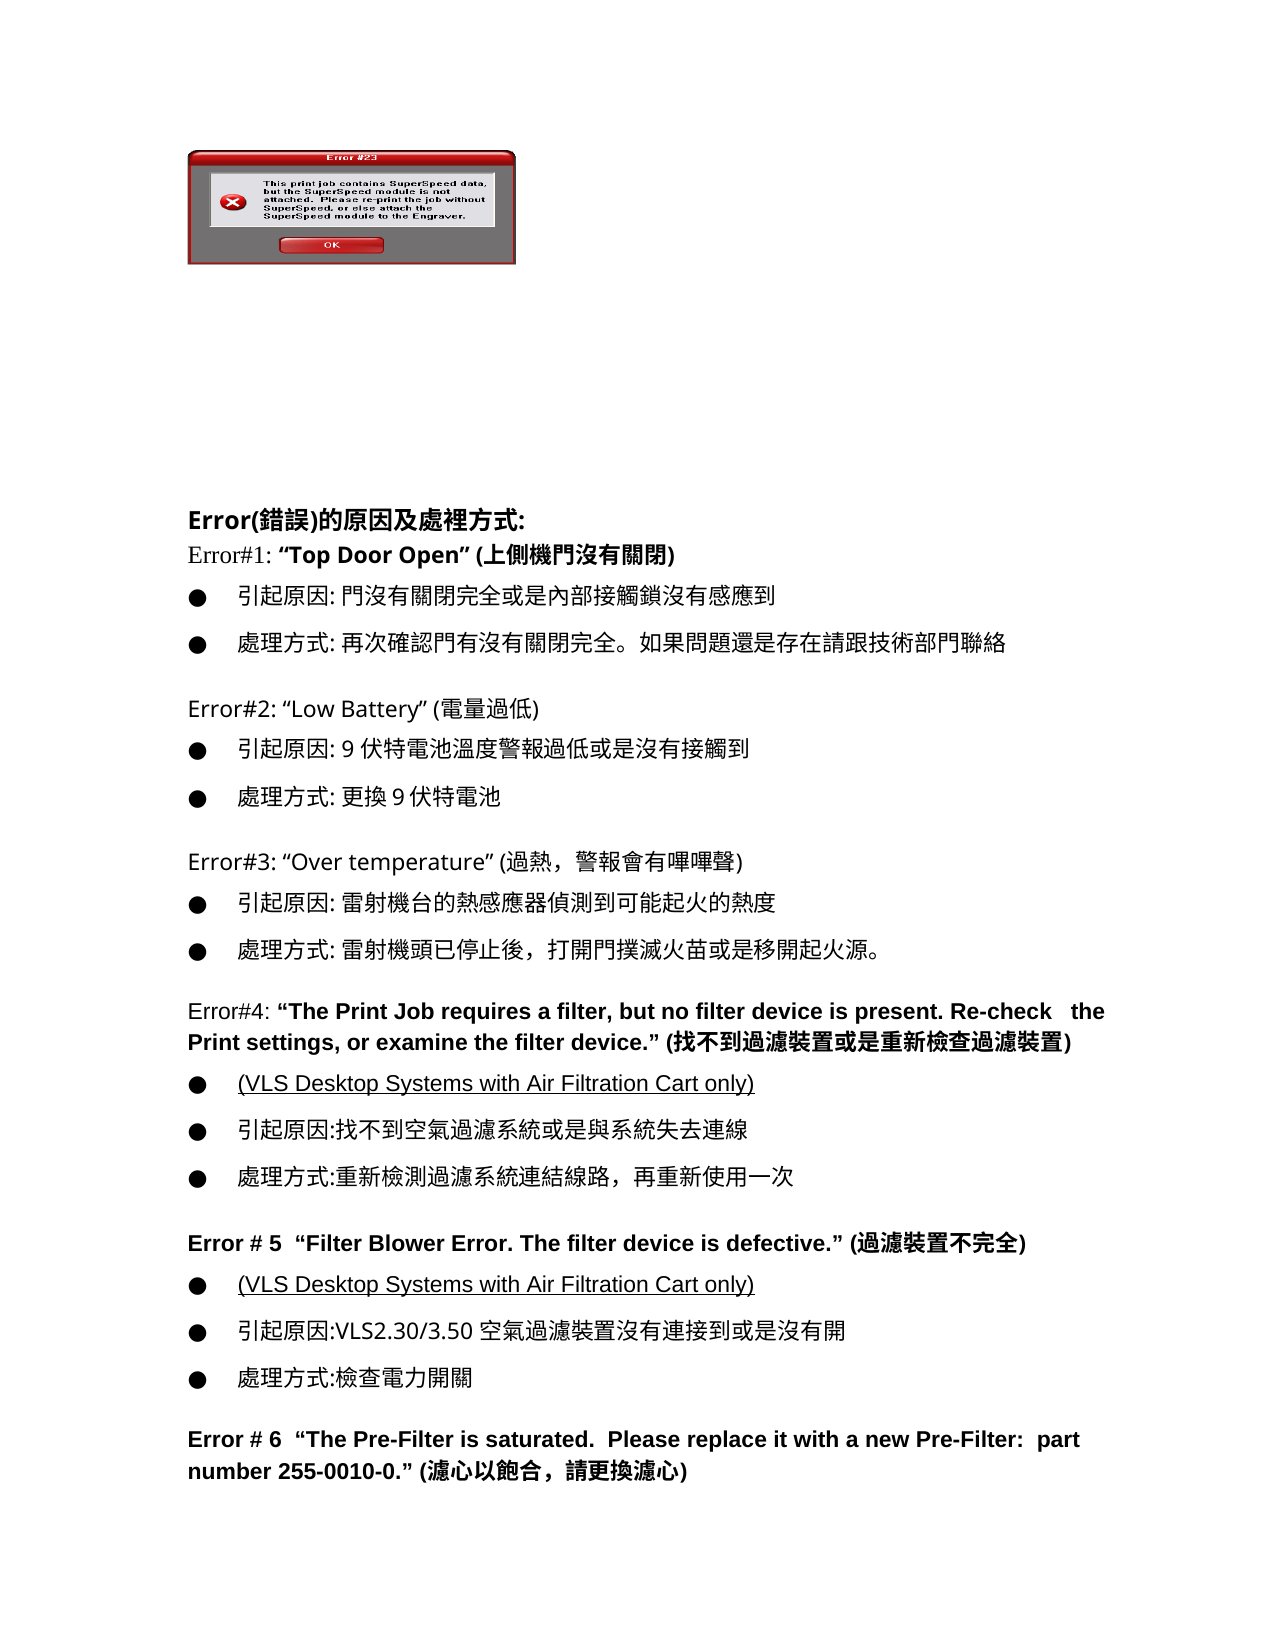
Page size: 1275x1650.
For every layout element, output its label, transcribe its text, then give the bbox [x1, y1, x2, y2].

list 引起原因: 門沒有關閉完全或是內部接觸鎖沒有感應到 [187, 570, 1106, 617]
list 處理方式: 再次確認門有沒有關閉完全。如果問題還是存在請跟技術部門聯絡 [187, 617, 1106, 664]
picture [187, 150, 732, 472]
list (VLS Desktop Systems with Air Filtration Cart only) [187, 1258, 1106, 1305]
text Error # 5 “Filter Blower Error. The filter device is defective.” (過濾裝置不完全) [187, 1225, 1106, 1258]
text Error#1: “Top Door Open” (上側機門沒有關閉) [187, 537, 1106, 570]
text Error # 6 “The Pre-Filter is saturated. Please replace it with a new Pre-Filter: part number 255-0010-0.” (濾心以飽合，請更換濾心) [187, 1426, 1106, 1486]
list 處理方式: 更換9伏特電池 [187, 771, 1106, 818]
text Error#4: “The Print Job requires a filter, but no filter device is present. Re-check the Print settings, or examine the filter device.” (找不到過濾裝置或是重新檢查過濾裝置) [187, 998, 1106, 1058]
list (VLS Desktop Systems with Air Filtration Cart only) [187, 1058, 1106, 1104]
list 處理方式:檢查電力開關 [187, 1352, 1106, 1399]
text Error#2: “Low Battery” (電量過低) [187, 691, 1106, 724]
list 處理方式:重新檢測過濾系統連結線路，再重新使用一次 [187, 1152, 1106, 1198]
text Error(錯誤)的原因及處裡方式: [187, 501, 1106, 537]
list 引起原因: 9 伏特電池溫度警報過低或是沒有接觸到 [187, 724, 1106, 771]
text Error#3: “Over temperature” (過熱，警報會有嗶嗶聲) [187, 844, 1106, 878]
list 引起原因:VLS2.30/3.50 空氣過濾裝置沒有連接到或是沒有開 [187, 1305, 1106, 1352]
list 引起原因: 雷射機台的熱感應器偵測到可能起火的熱度 [187, 878, 1106, 924]
list 引起原因:找不到空氣過濾系統或是與系統失去連線 [187, 1104, 1106, 1152]
list 處理方式: 雷射機頭已停止後，打開門撲滅火苗或是移開起火源。 [187, 924, 1106, 972]
